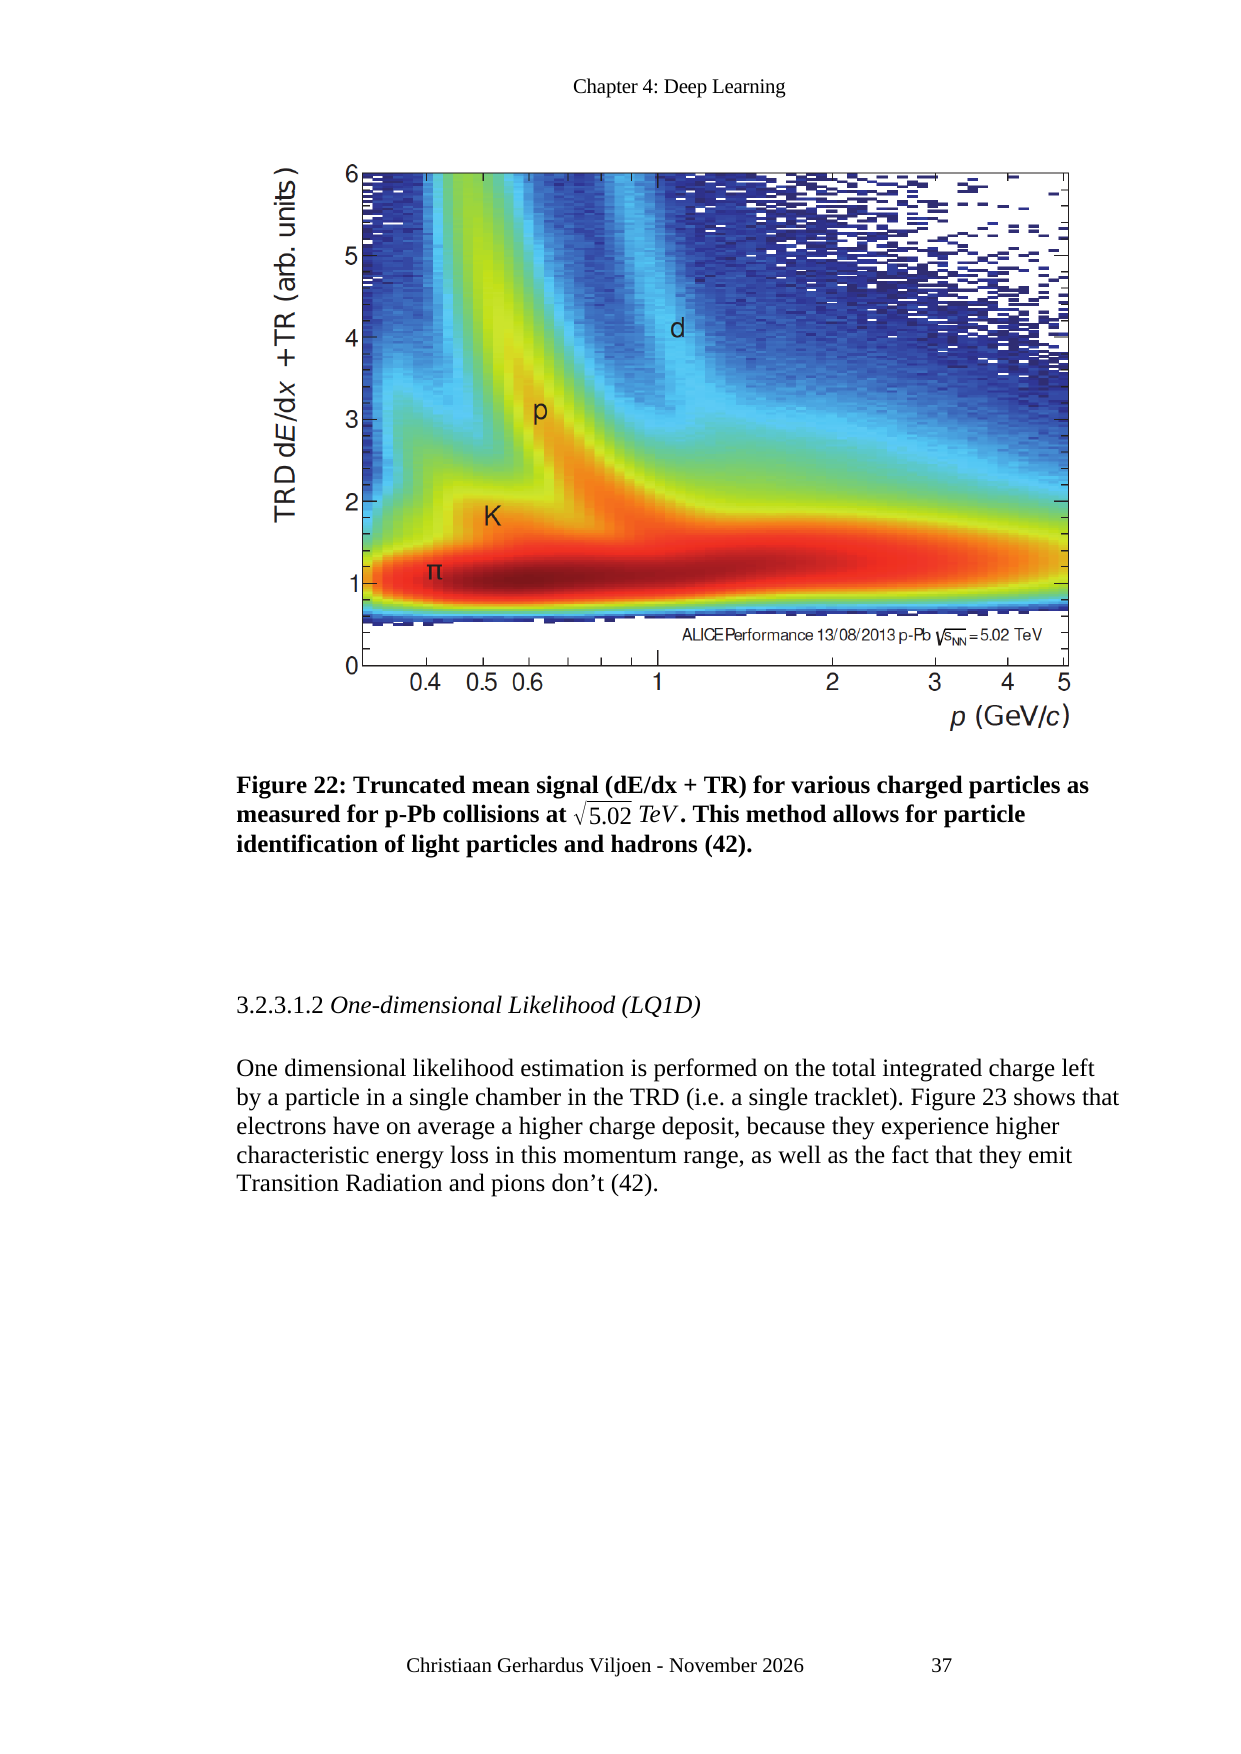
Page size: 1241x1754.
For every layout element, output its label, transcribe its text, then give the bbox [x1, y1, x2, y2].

picture [236, 135, 1123, 771]
subtitle One-dimensional Likelihood (LQ1D) [236, 990, 1122, 1018]
text One dimensional likelihood estimation is performed on the total integrated charge left by a particle in a single chamber in the TRD (i.e. a single tracklet). Figure 23 shows that electrons have on average a higher charge deposit, because they experience higher characteristic energy loss in this momentum range, as well as the fact that they emit Transition Radiation and pions don’t . [236, 1053, 1122, 1197]
text Figure 22: Truncated mean signal (dE/dx + TR) for various charged particles as measured for p-Pb collisions at . This method allows for particle identification of light particles and hadrons . [236, 771, 1122, 858]
